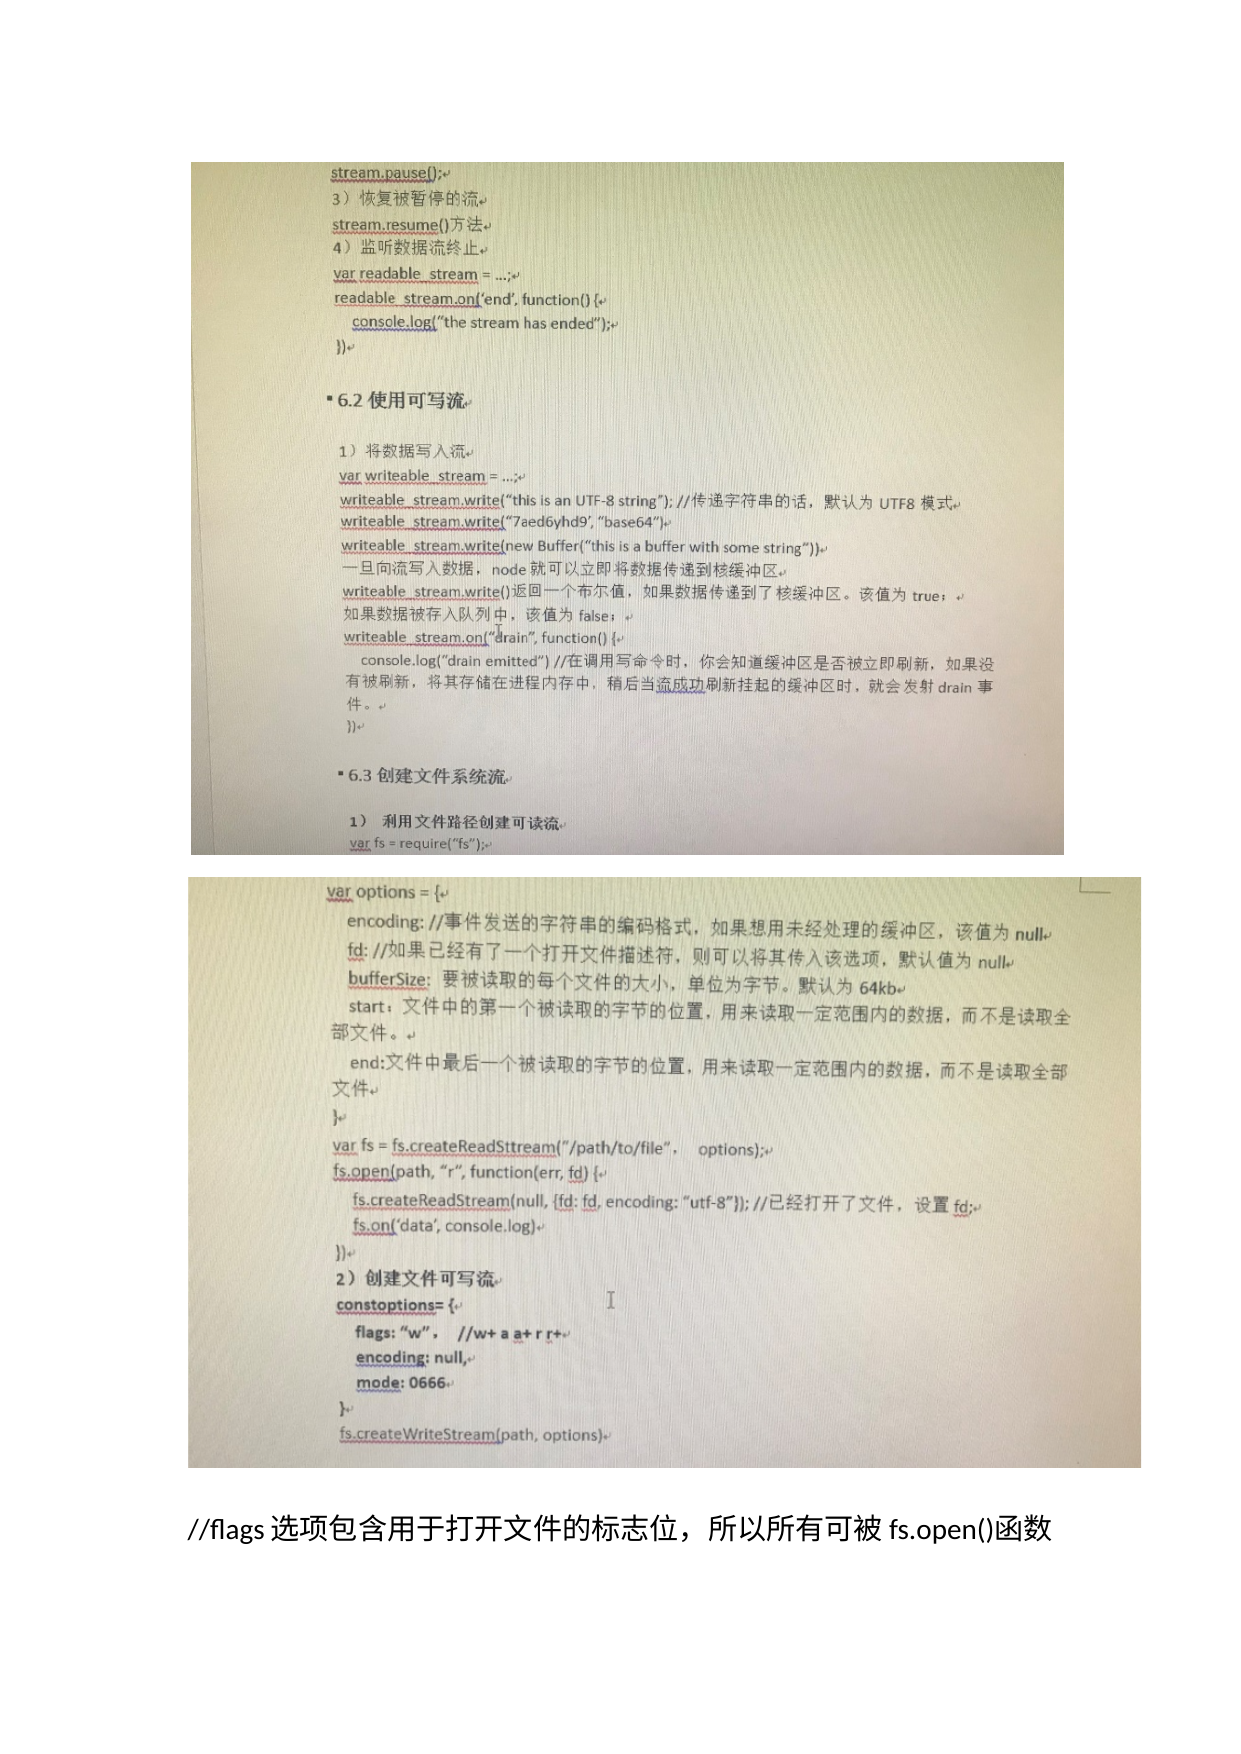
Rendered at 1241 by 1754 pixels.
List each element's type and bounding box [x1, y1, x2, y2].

text [187, 1494, 1053, 1559]
picture [189, 877, 1142, 1468]
picture [191, 162, 1064, 855]
